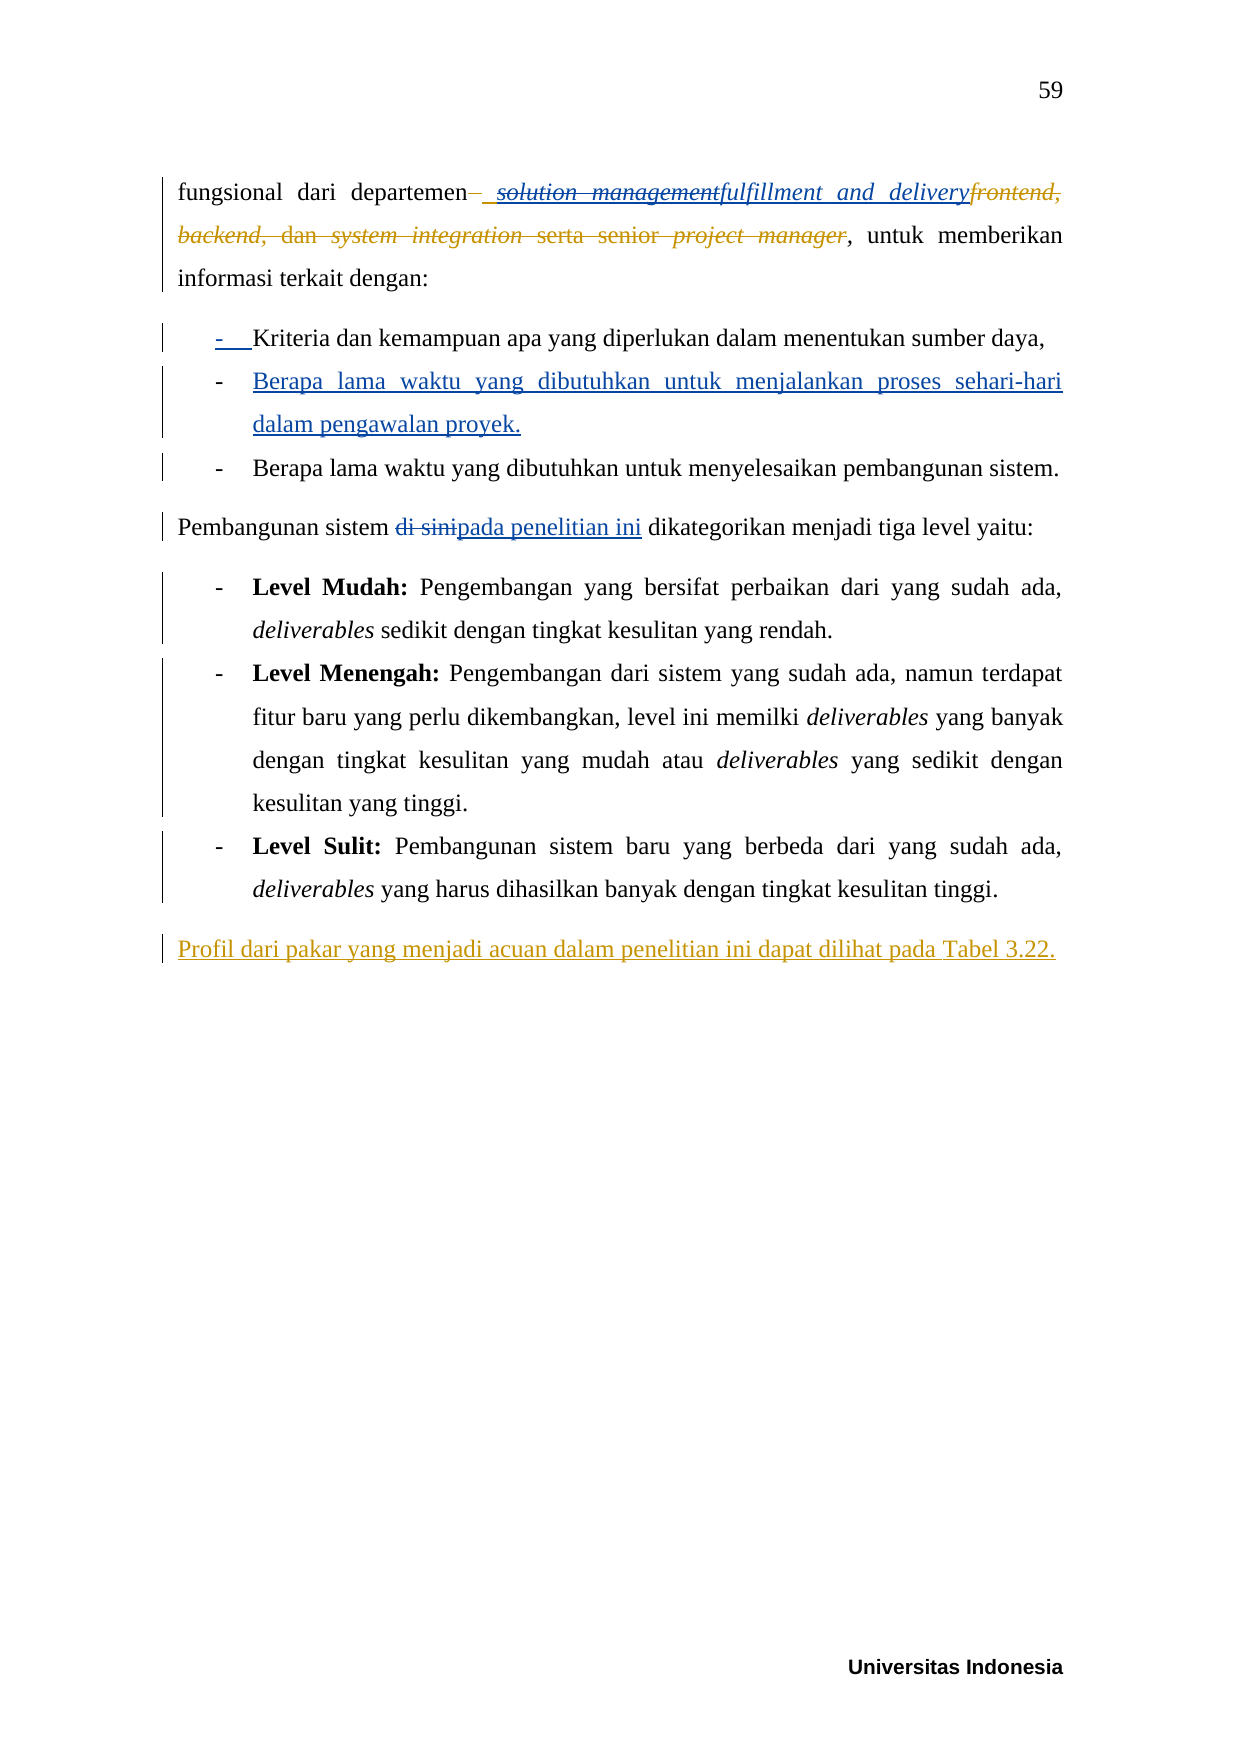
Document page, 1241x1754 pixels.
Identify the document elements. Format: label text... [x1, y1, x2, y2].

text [177, 177, 1063, 292]
list Berapa lama waktu yang dibutuhkan untuk menyelesaikan pembangunan sistem. [215, 453, 1063, 481]
list Kriteria dan kemampuan apa yang diperlukan dalam menentukan sumber daya, [215, 323, 1063, 352]
text Pembangunan sistem dikategorikan menjadi tiga level yaitu: [177, 512, 1063, 541]
list Level Menengah: Pengembangan dari sistem yang sudah ada, namun terdapat fitur baru yang perlu dikembangkan, level ini memilki deliverables yang banyak dengan tingkat kesulitan yang mudah atau deliverables yang sedikit dengan kesulitan yang tinggi. [215, 658, 1063, 817]
list Level Mudah: Pengembangan yang bersifat perbaikan dari yang sudah ada, deliverables sedikit dengan tingkat kesulitan yang rendah. [215, 572, 1063, 644]
list Level Sulit: Pembangunan sistem baru yang berbeda dari yang sudah ada, deliverables yang harus dihasilkan banyak dengan tingkat kesulitan tinggi. [215, 831, 1063, 903]
